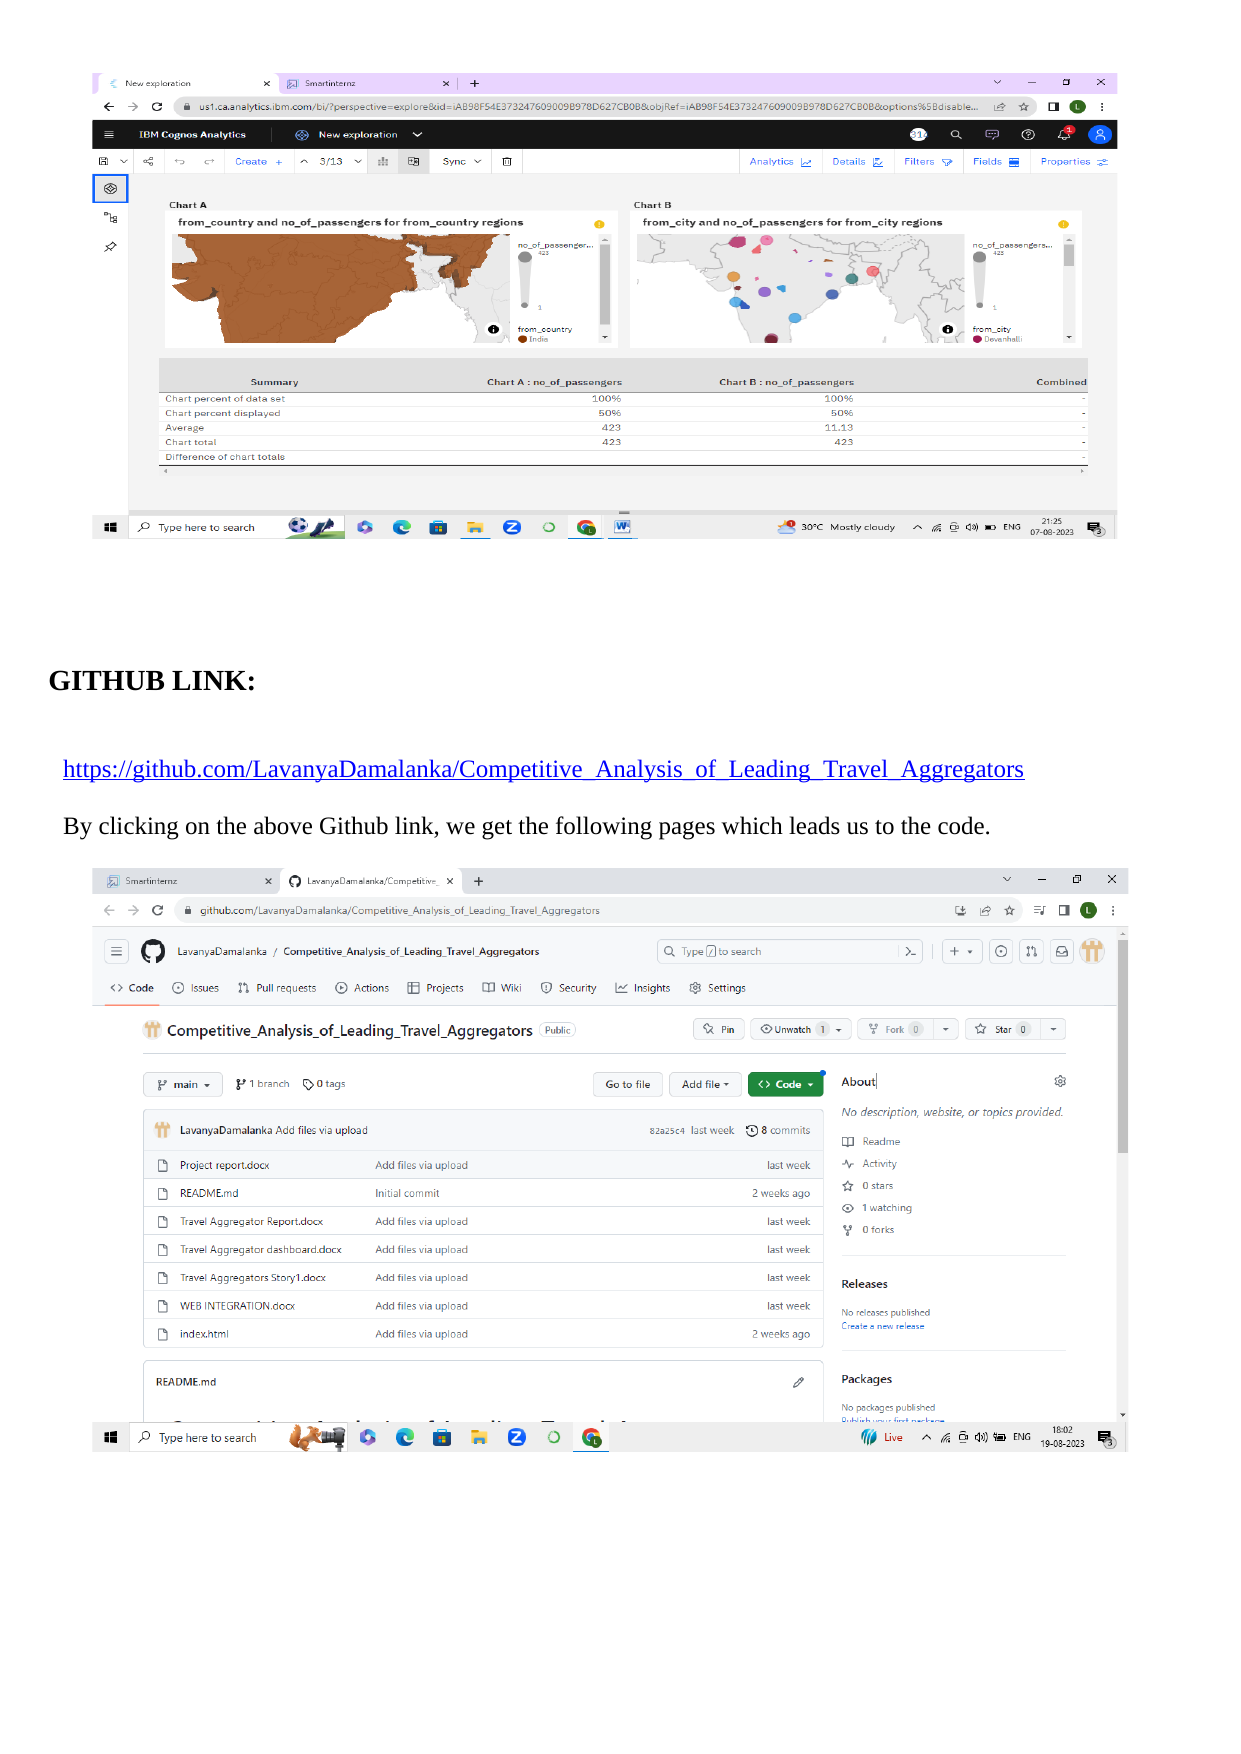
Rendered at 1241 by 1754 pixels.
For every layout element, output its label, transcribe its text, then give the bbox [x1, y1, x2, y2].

picture [92, 73, 1118, 539]
text https://github.com/LavanyaDamalanka/Competitive_Analysis_of_Leading_Travel_Aggregators [63, 754, 1201, 783]
text By clicking on the above Github link, we get the following pages which leads us to the code. [63, 811, 1201, 840]
text GITHUB LINK: [48, 663, 1156, 696]
picture [92, 868, 1129, 1452]
